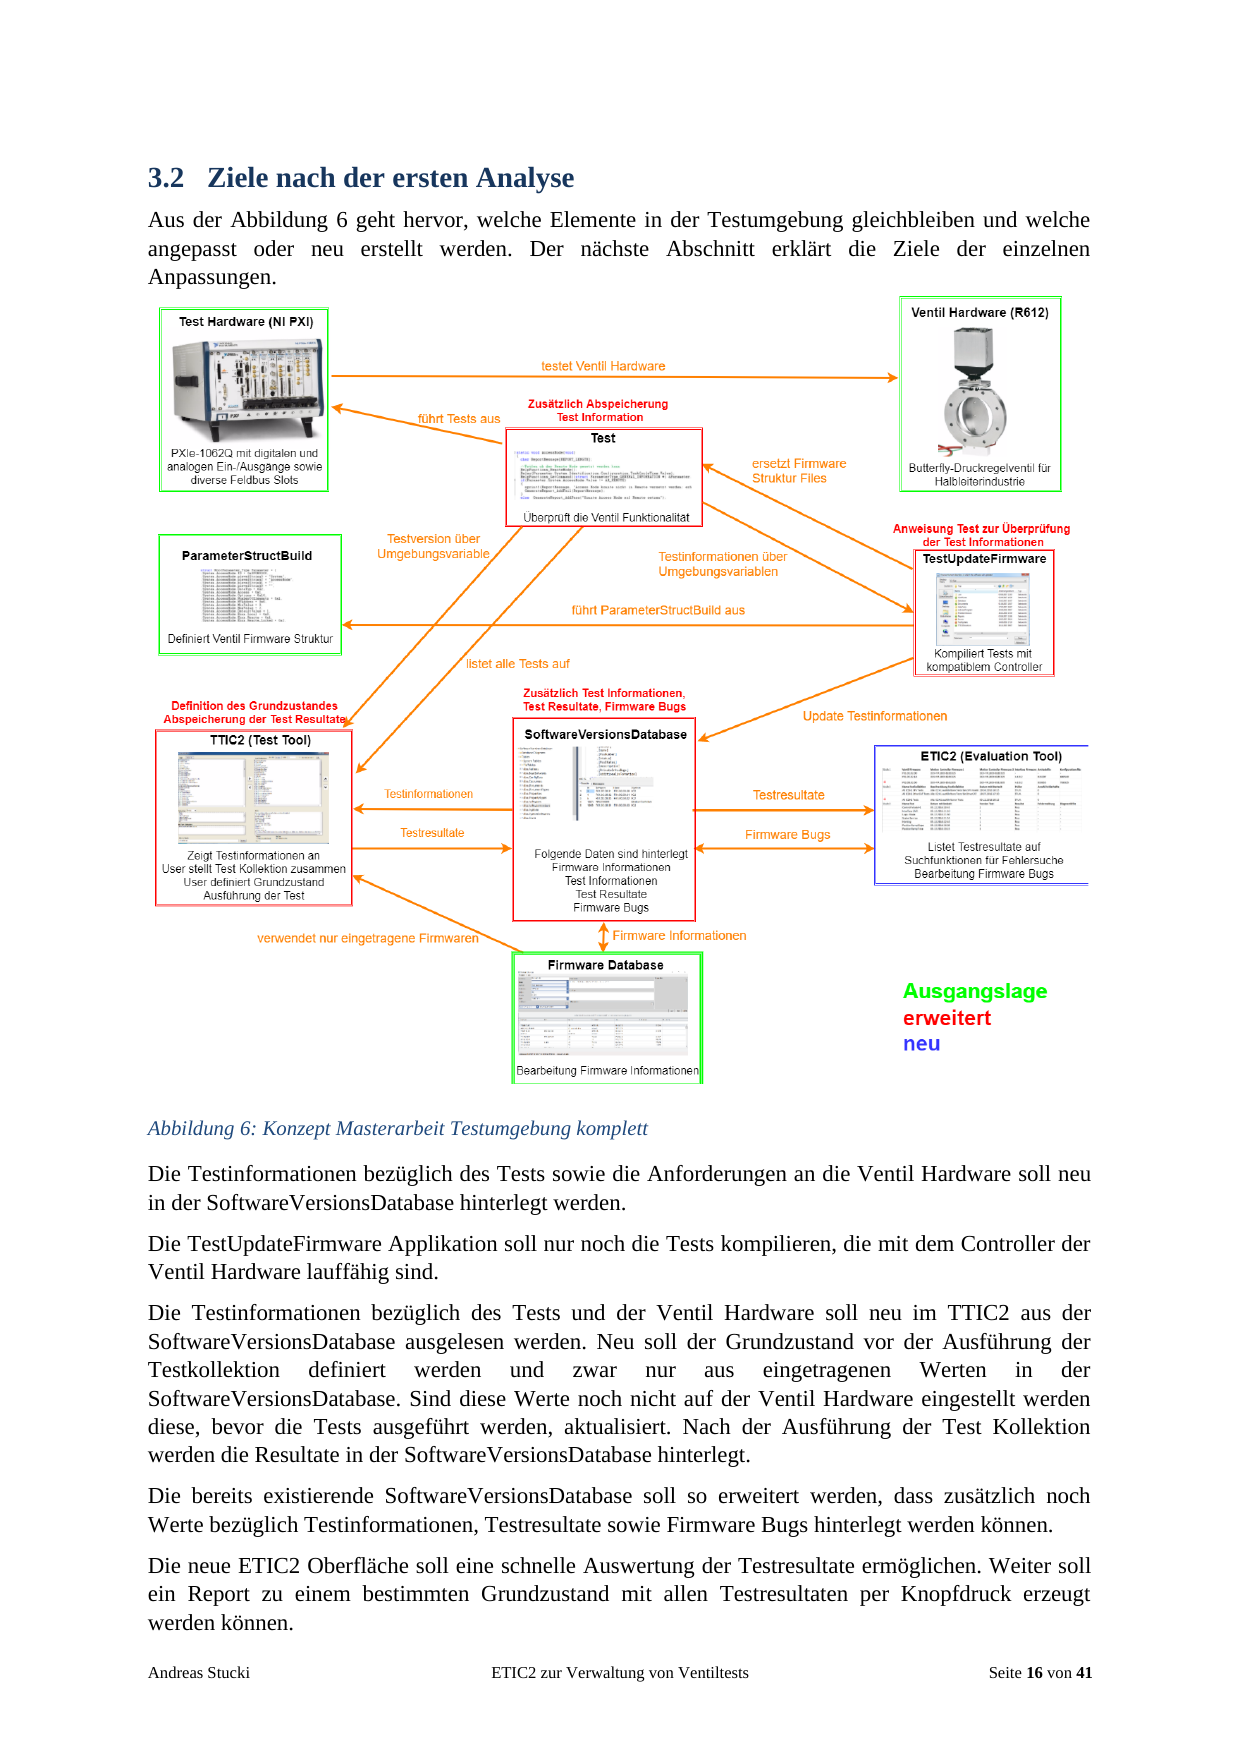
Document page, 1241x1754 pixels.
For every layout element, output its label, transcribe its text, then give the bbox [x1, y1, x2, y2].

text Die Testinformationen bezüglich des Tests sowie die Anforderungen an die Ventil Hardware soll neu in der SoftwareVersionsDatabase hinterlegt werden. [148, 1161, 1092, 1215]
text Die Testinformationen bezüglich des Tests und der Ventil Hardware soll neu im TTIC2 aus der SoftwareVersionsDatabase ausgelesen werden. Neu soll der Grundzustand vor der Ausführung der Testkollektion definiert werden und zwar nur aus eingetragenen Werten in der SoftwareVersionsDatabase. Sind diese Werte noch nicht auf der Ventil Hardware eingestellt werden diese, bevor die Tests ausgeführt werden, aktualisiert. Nach der Ausführung der Test Kollektion werden die Resultate in der SoftwareVersionsDatabase hinterlegt. [148, 1299, 1092, 1468]
picture [147, 296, 1088, 1084]
text Die bereits existierende SoftwareVersionsDatabase soll so erweitert werden, dass zusätzlich noch Werte bezüglich Testinformationen, Testresultate sowie Firmware Bugs hinterlegt werden können. [148, 1482, 1092, 1537]
subtitle Ziele nach der ersten Analyse [148, 160, 1092, 194]
text Aus der Abbildung 6 geht hervor, welche Elemente in der Testumgebung gleichbleiben und welche angepasst oder neu erstellt werden. Der nächste Abschnitt erklärt die Ziele der einzelnen Anpassungen. [148, 206, 1092, 289]
text Die TestUpdateFirmware Applikation soll nur noch die Tests kompilieren, die mit dem Controller der Ventil Hardware lauffähig sind. [148, 1230, 1092, 1285]
text Die neue ETIC2 Oberfläche soll eine schnelle Auswertung der Testresultate ermöglichen. Weiter soll ein Report zu einem bestimmten Grundzustand mit allen Testresultaten per Knopfdruck erzeugt werden können. [148, 1552, 1092, 1635]
